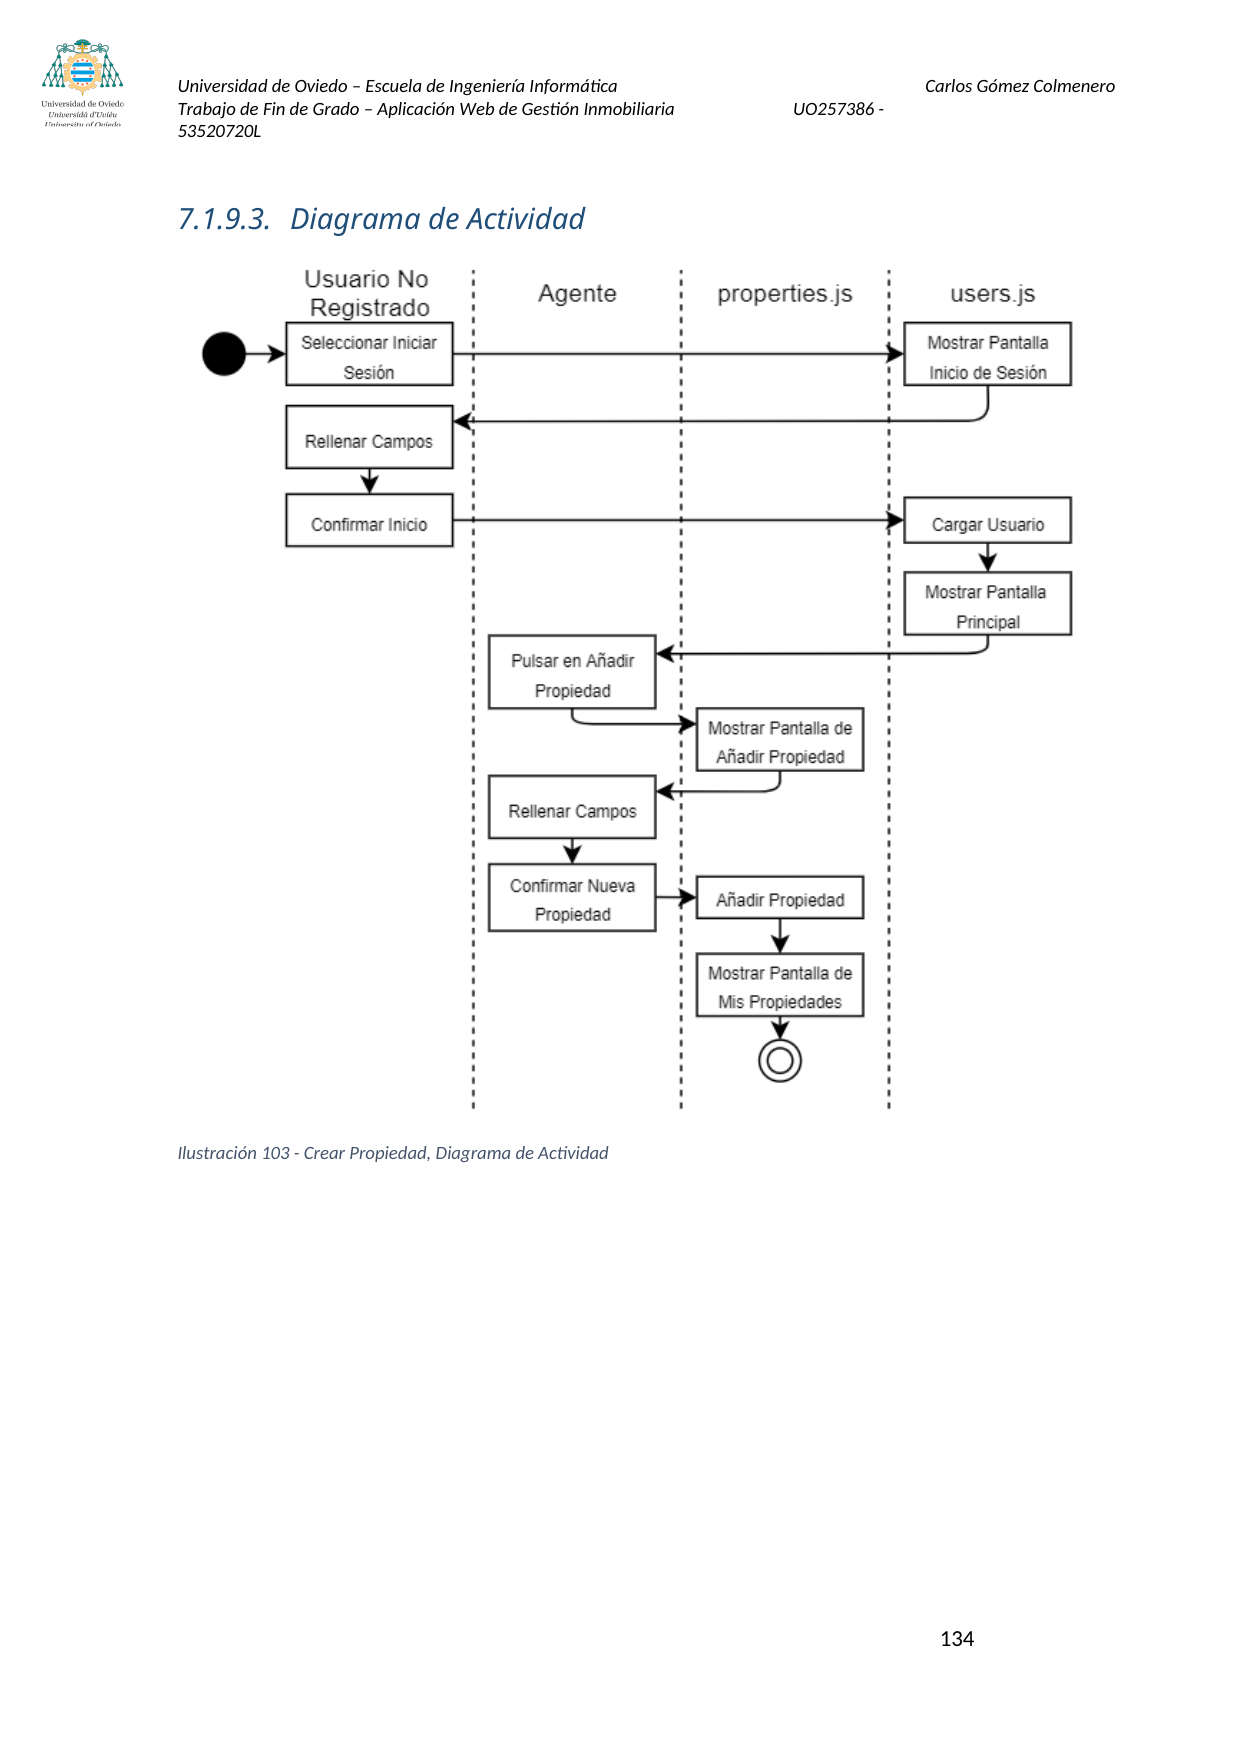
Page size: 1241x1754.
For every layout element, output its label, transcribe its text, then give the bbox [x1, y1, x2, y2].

picture [177, 266, 1084, 1123]
subtitle Diagrama de Actividad [177, 199, 974, 238]
picture [36, 38, 124, 126]
text Ilustración 103 - Crear Propiedad, Diagrama de Actividad [177, 1141, 974, 1164]
